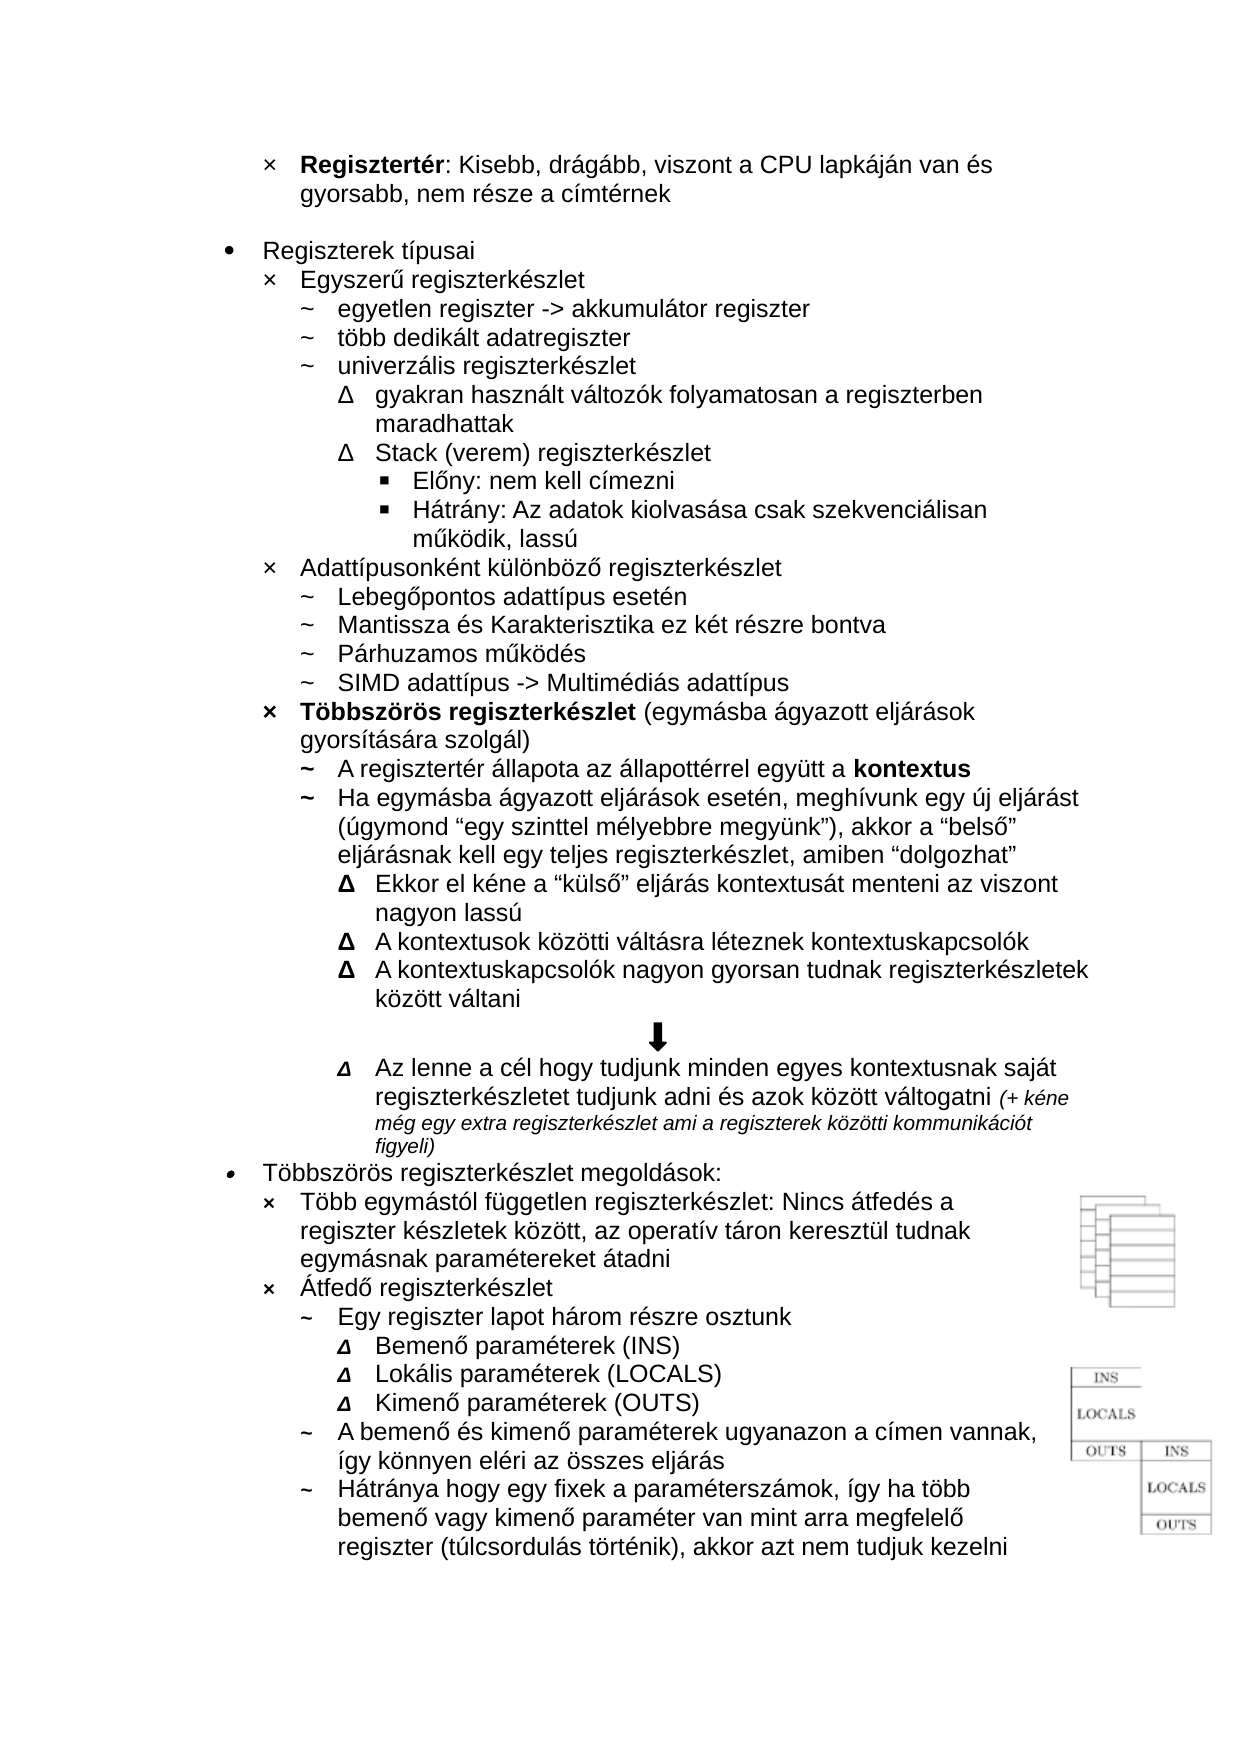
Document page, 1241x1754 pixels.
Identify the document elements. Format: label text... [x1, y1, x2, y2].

list Ha egymásba ágyazott eljárások esetén, meghívunk egy új eljárást (úgymond “egy szinttel mélyebbre megyünk”), akkor a “belső” eljárásnak kell egy teljes regiszterkészlet, amiben “dolgozhat” [300, 783, 1090, 869]
list A kontextuskapcsolók nagyon gyorsan tudnak regiszterkészletek között váltani [337, 955, 1090, 1013]
picture [1069, 1187, 1192, 1313]
list gyakran használt változók folyamatosan a regiszterben maradhattak [337, 380, 1090, 438]
list SIMD adattípus -> Multimédiás adattípus [300, 668, 1090, 697]
list egyetlen regiszter -> akkumulátor regiszter [300, 294, 1090, 323]
list Mantissza és Karakterisztika ez két részre bontva [300, 610, 1090, 639]
list Stack (verem) regiszterkészlet [337, 438, 1090, 466]
picture [1065, 1361, 1221, 1538]
list A regisztertér állapota az állapottérrel együtt a kontextus [300, 754, 1090, 783]
list A kontextusok közötti váltásra léteznek kontextuskapcsolók [337, 927, 1090, 955]
list Előny: nem kell címezni [375, 466, 1090, 495]
list Párhuzamos működés [300, 639, 1090, 668]
list Hátránya hogy egy fixek a paraméterszámok, így ha több bemenő vagy kimenő paraméter van mint arra megfelelő regiszter (túlcsordulás történik), akkor azt nem tudjuk kezelni [300, 1474, 1090, 1561]
list Hátrány: Az adatok kiolvasása csak szekvenciálisan működik, lassú [375, 495, 1090, 553]
list Többszörös regiszterkészlet megoldások: [225, 1158, 1090, 1187]
list ⬇ [225, 1013, 1090, 1053]
list Regiszterek típusai [225, 236, 1090, 265]
list Az lenne a cél hogy tudjunk minden egyes kontextusnak saját regiszterkészletet tudjunk adni és azok között váltogatni (+ kéne még egy extra regiszterkészlet ami a regiszterek közötti kommunikációt figyeli) [337, 1053, 1090, 1158]
list Egy regiszter lapot három részre osztunk [300, 1302, 1090, 1331]
list Bemenő paraméterek (INS) [337, 1331, 1090, 1359]
list Többszörös regiszterkészlet (egymásba ágyazott eljárások gyorsítására szolgál) [262, 697, 1090, 754]
list több dedikált adatregiszter [300, 323, 1090, 351]
list Átfedő regiszterkészlet [262, 1273, 1069, 1302]
list Regisztertér: Kisebb, drágább, viszont a CPU lapkáján van és gyorsabb, nem része a címtérnek [262, 150, 1090, 207]
list Egyszerű regiszterkészlet [262, 265, 1090, 294]
list Lebegőpontos adattípus esetén [300, 582, 1090, 610]
list Több egymástól független regiszterkészlet: Nincs átfedés a regiszter készletek között, az operatív táron keresztül tudnak egymásnak paramétereket átadni [262, 1187, 1069, 1273]
list univerzális regiszterkészlet [300, 351, 1090, 380]
list Adattípusonként különböző regiszterkészlet [262, 553, 1090, 582]
list Kimenő paraméterek (OUTS) [337, 1388, 1065, 1417]
list A bemenő és kimenő paraméterek ugyanazon a címen vannak, így könnyen eléri az összes eljárás [300, 1417, 1065, 1474]
list Lokális paraméterek (LOCALS) [337, 1359, 1090, 1388]
list Ekkor el kéne a “külső” eljárás kontextusát menteni az viszont nagyon lassú [337, 869, 1090, 927]
